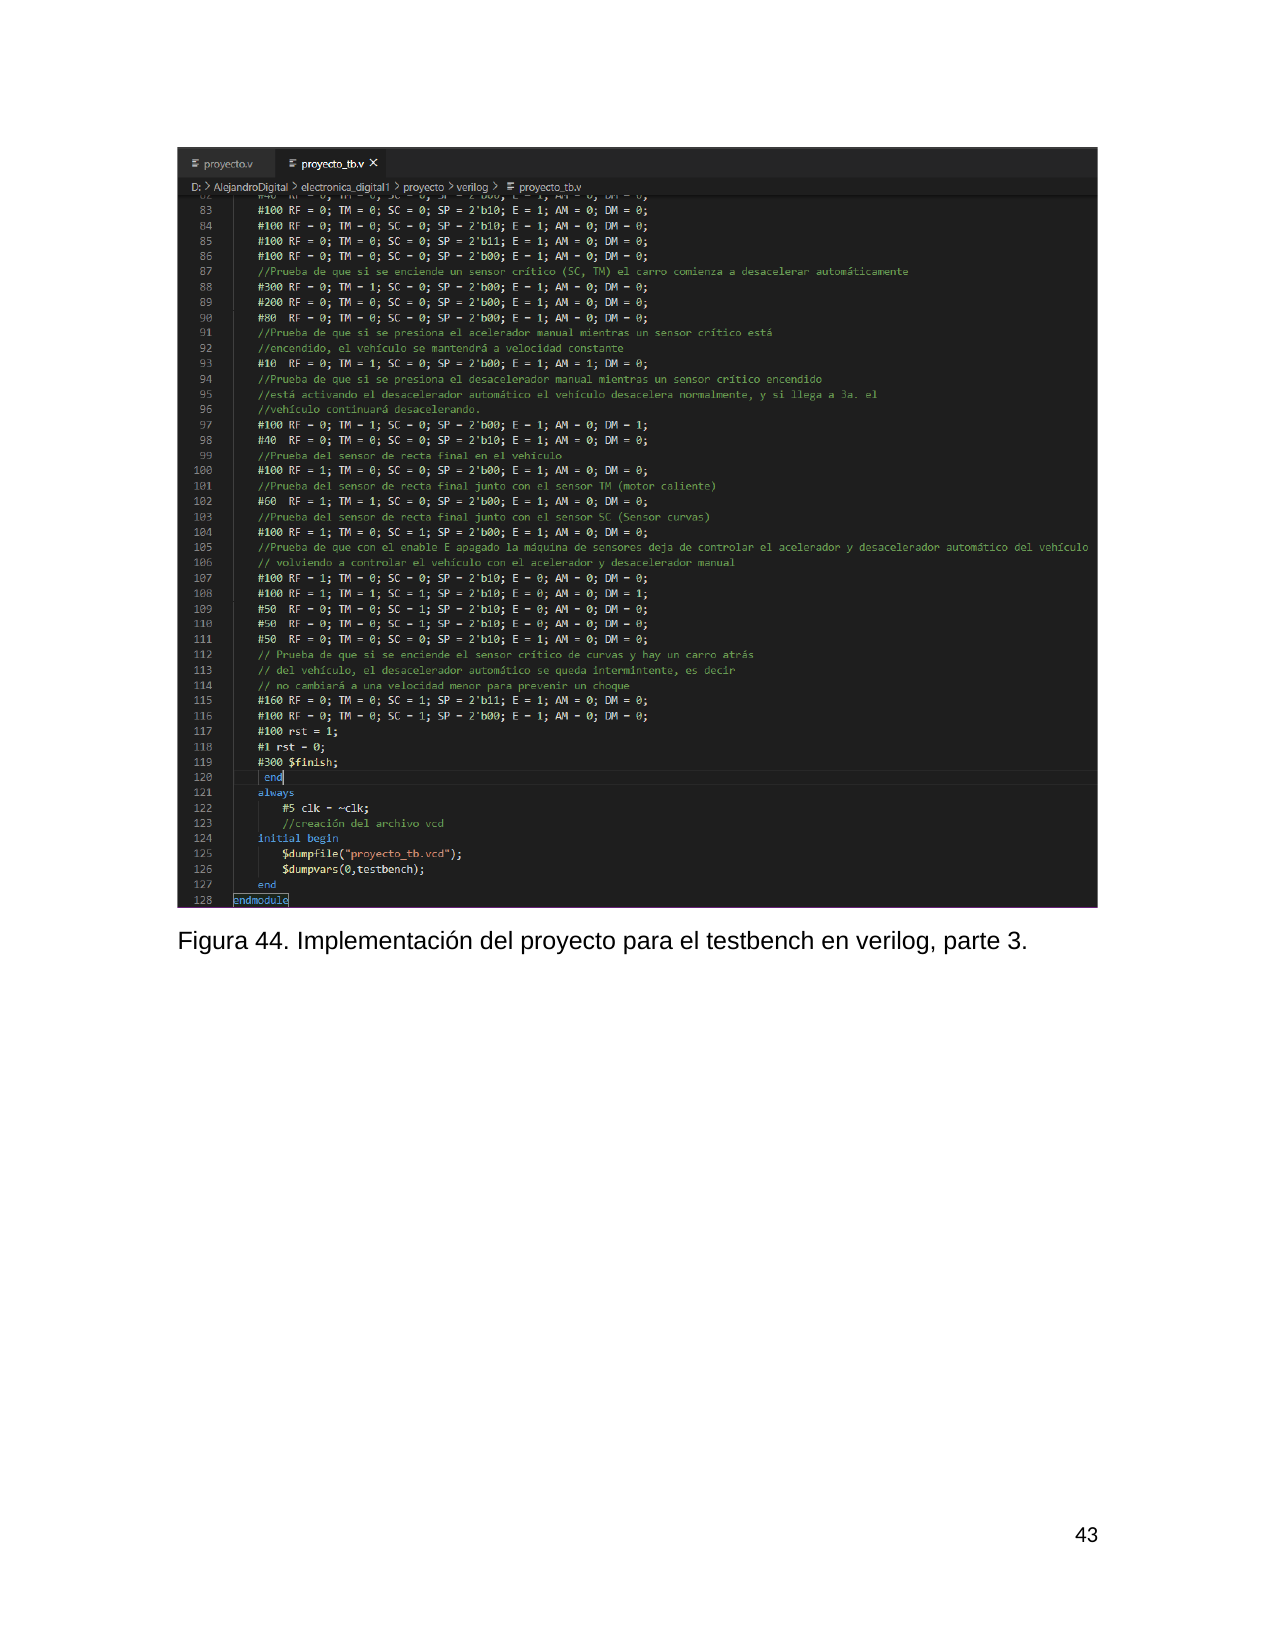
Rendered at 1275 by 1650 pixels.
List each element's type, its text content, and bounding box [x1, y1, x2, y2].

picture [177, 147, 1098, 908]
text Figura 44. Implementación del proyecto para el testbench en verilog, parte 3. [177, 926, 1098, 955]
